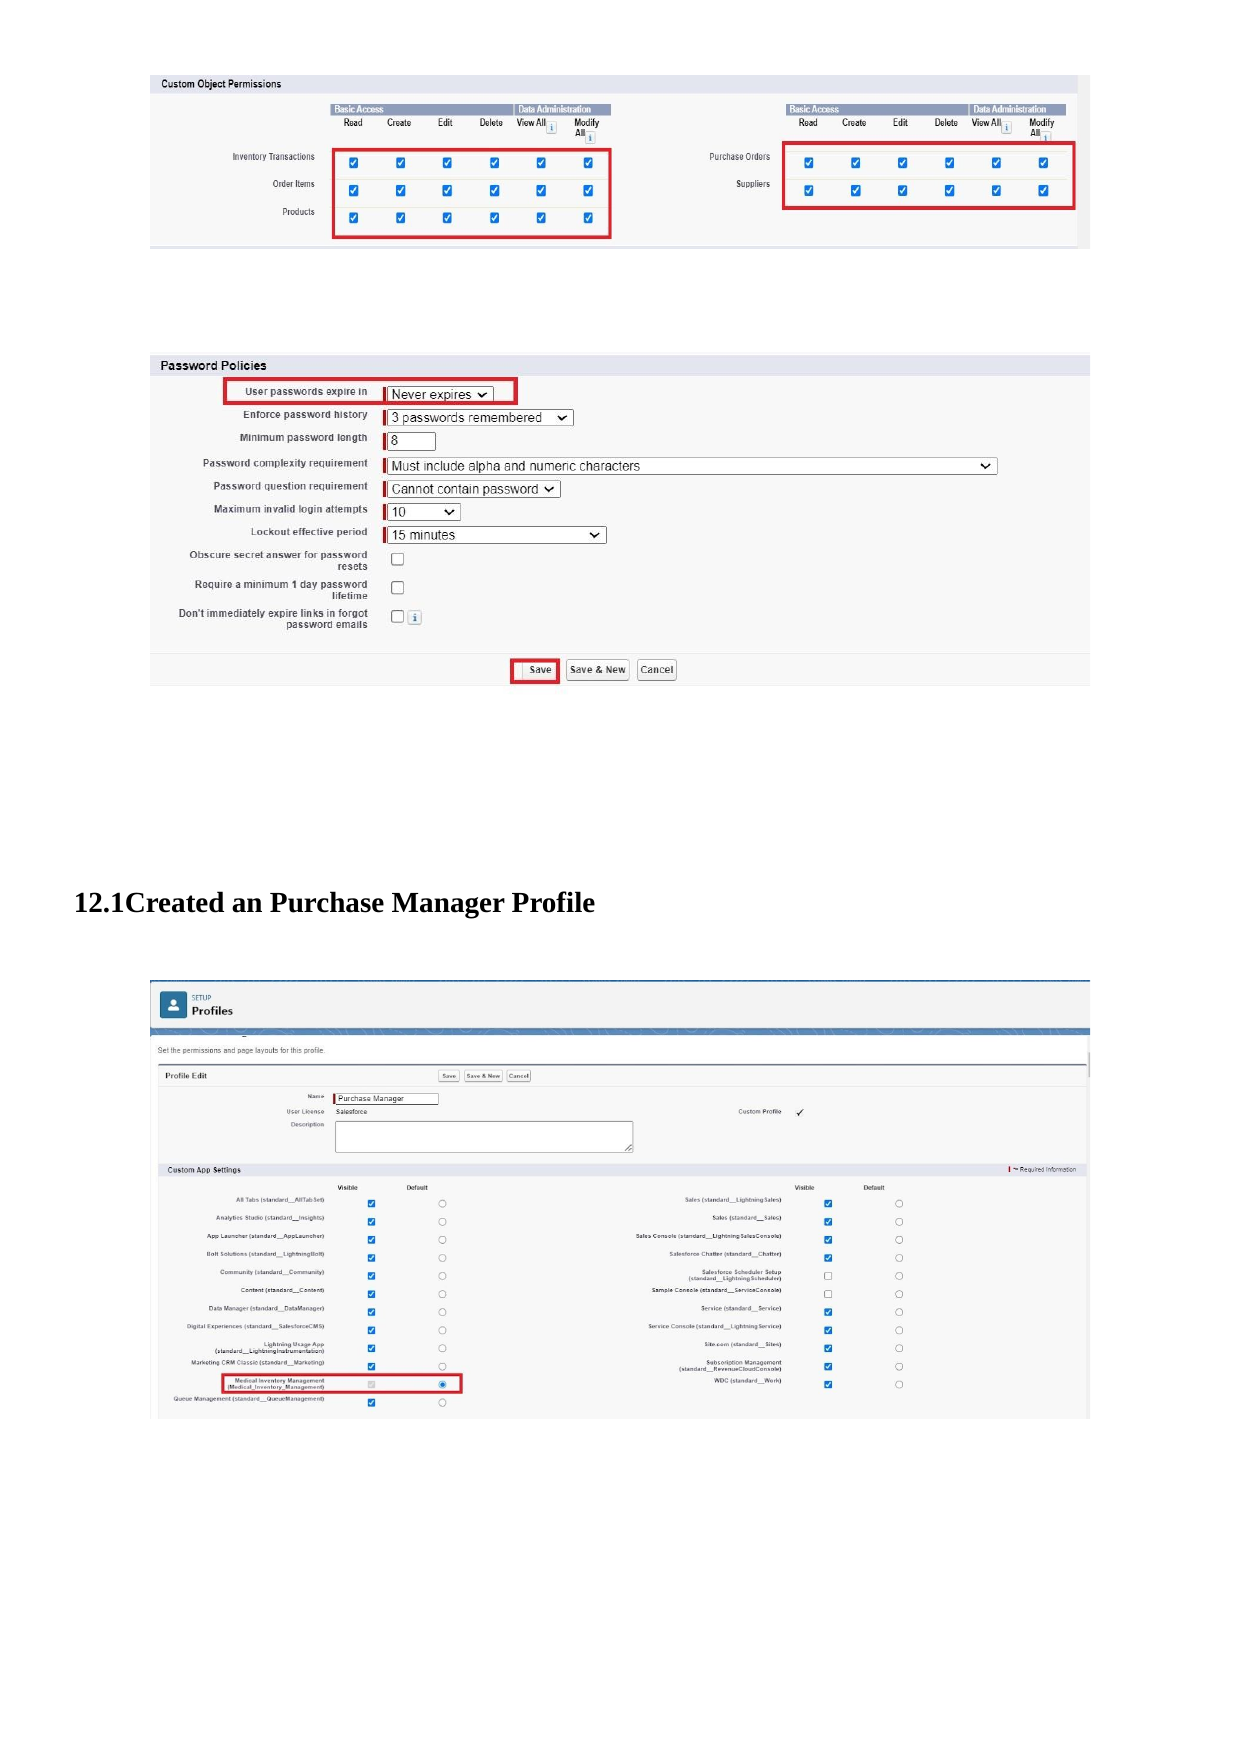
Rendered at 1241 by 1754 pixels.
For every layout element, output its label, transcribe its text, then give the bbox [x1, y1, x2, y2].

subtitle 12.1Created an Purchase Manager Profile [73, 885, 1119, 919]
picture [150, 75, 1091, 249]
picture [150, 980, 1091, 1419]
picture [150, 352, 1091, 695]
